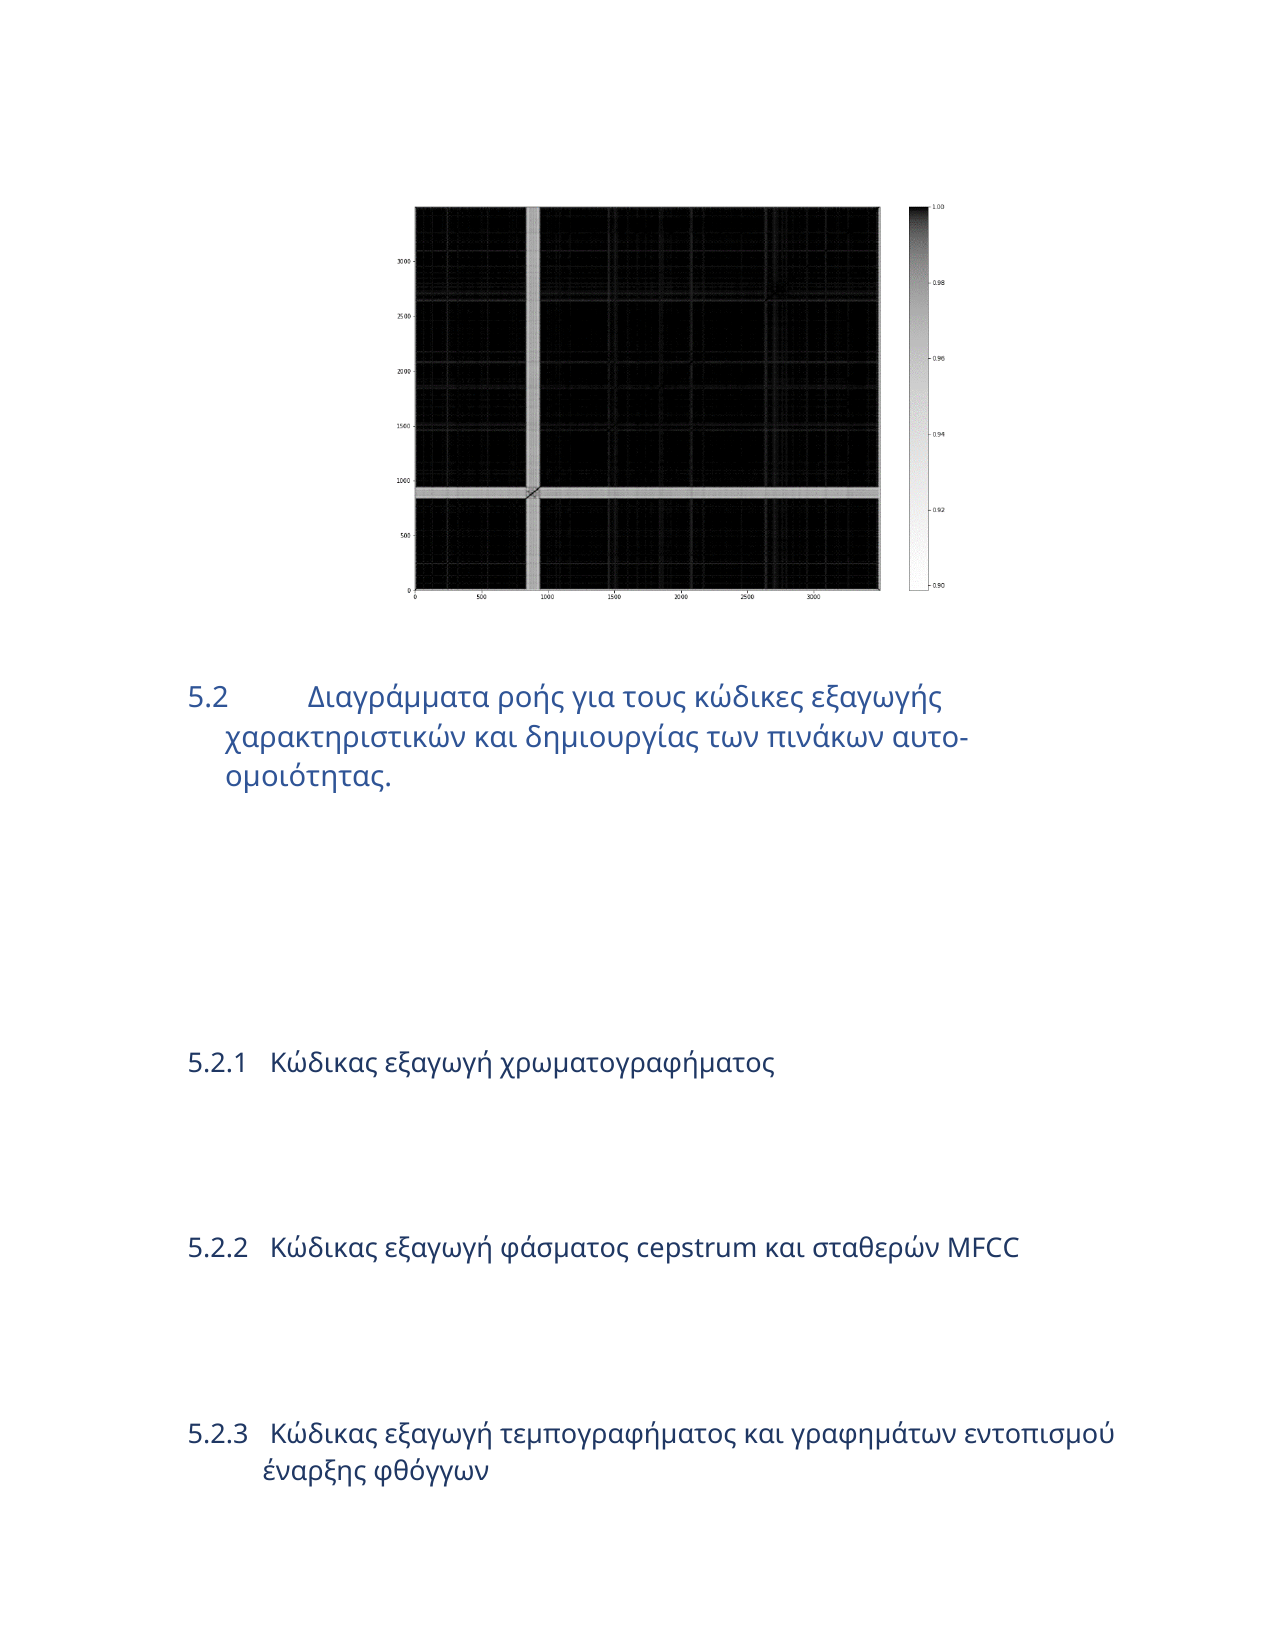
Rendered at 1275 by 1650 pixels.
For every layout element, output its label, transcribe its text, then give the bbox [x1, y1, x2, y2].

subtitle Κώδικας εξαγωγή τεμπογραφήματος και γραφημάτων εντοπισμού έναρξης φθόγγων [187, 1414, 1125, 1488]
picture [390, 198, 950, 606]
subtitle Κώδικας εξαγωγή φάσματος cepstrum και σταθερών MFCC [187, 1229, 1125, 1266]
subtitle Διαγράμματα ροής για τους κώδικες εξαγωγής χαρακτηριστικών και δημιουργίας των πινάκων αυτο-ομοιότητας. [187, 676, 1125, 795]
subtitle Κώδικας εξαγωγή χρωματογραφήματος [187, 1043, 1125, 1080]
